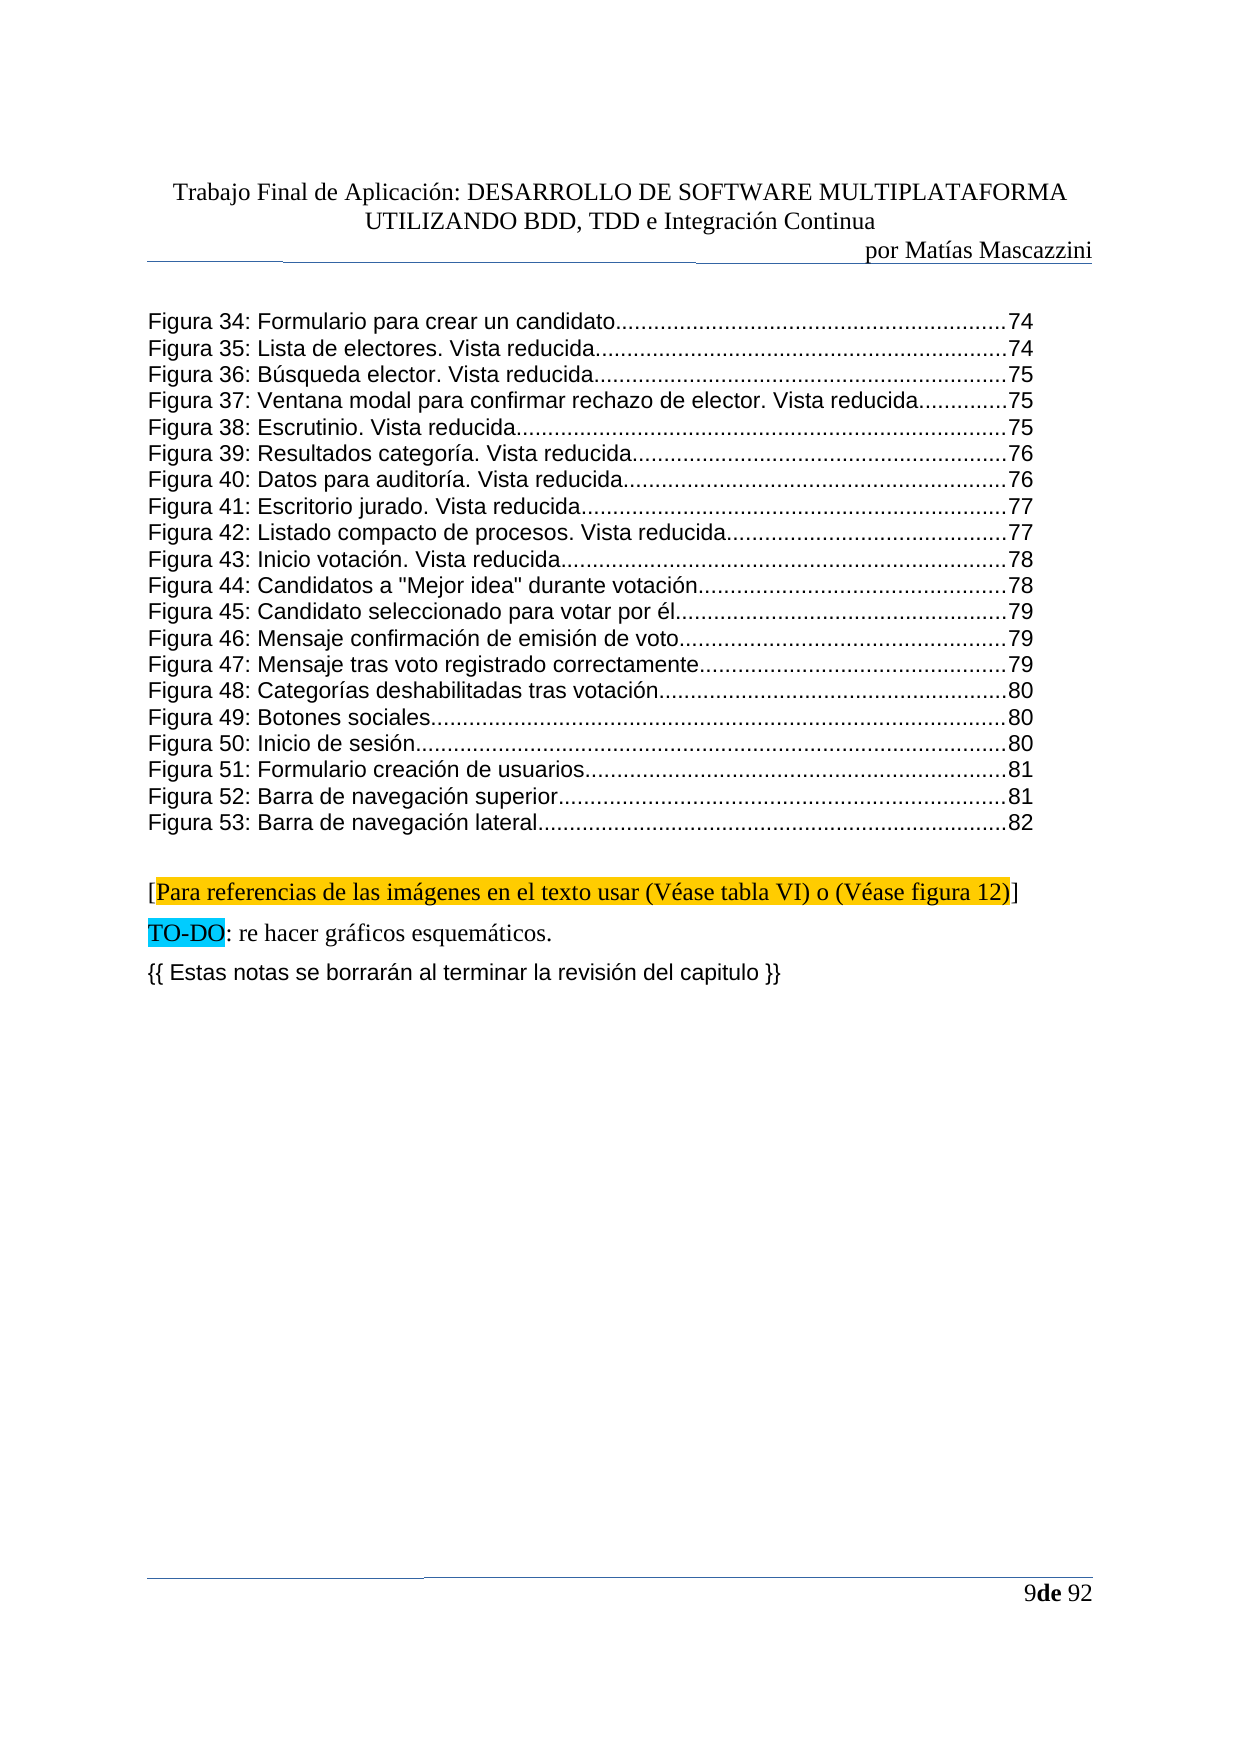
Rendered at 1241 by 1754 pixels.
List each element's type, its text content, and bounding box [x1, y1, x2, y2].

text Figura 39: Resultados categoría. Vista reducida. 76 [148, 440, 1093, 466]
text Figura 43: Inicio votación. Vista reducida. 78 [148, 546, 1093, 572]
text Figura 38: Escrutinio. Vista reducida. 75 [148, 414, 1093, 440]
text Figura 37: Ventana modal para confirmar rechazo de elector. Vista reducida. 75 [148, 387, 1093, 414]
text Figura 42: Listado compacto de procesos. Vista reducida 77 [148, 519, 1093, 546]
text Figura 34: Formulario para crear un candidato. 74 [148, 308, 1093, 335]
text Figura 49: Botones sociales 80 [148, 704, 1093, 730]
text Figura 36: Búsqueda elector. Vista reducida. 75 [148, 361, 1093, 387]
text Figura 40: Datos para auditoría. Vista reducida. 76 [148, 466, 1093, 493]
text {{ Estas notas se borrarán al terminar la revisión del capitulo }} [148, 959, 1093, 986]
text Figura 46: Mensaje confirmación de emisión de voto 79 [148, 624, 1093, 651]
text Figura 35: Lista de electores. Vista reducida. 74 [148, 335, 1093, 361]
text Figura 45: Candidato seleccionado para votar por él. 79 [148, 598, 1093, 624]
text Figura 51: Formulario creación de usuarios 81 [148, 756, 1093, 783]
text Figura 47: Mensaje tras voto registrado correctamente 79 [148, 651, 1093, 677]
text TO-DO: re hacer gráficos esquemáticos. [225, 918, 1093, 947]
text Figura 44: Candidatos a "Mejor idea" durante votación. 78 [148, 572, 1093, 598]
text Figura 48: Categorías deshabilitadas tras votación. 80 [148, 677, 1093, 704]
text Figura 53: Barra de navegación lateral. 82 [148, 809, 1093, 835]
text Figura 41: Escritorio jurado. Vista reducida. 77 [148, 493, 1093, 519]
text Figura 50: Inicio de sesión. 80 [148, 730, 1093, 756]
text Figura 52: Barra de navegación superior. 81 [148, 783, 1093, 809]
